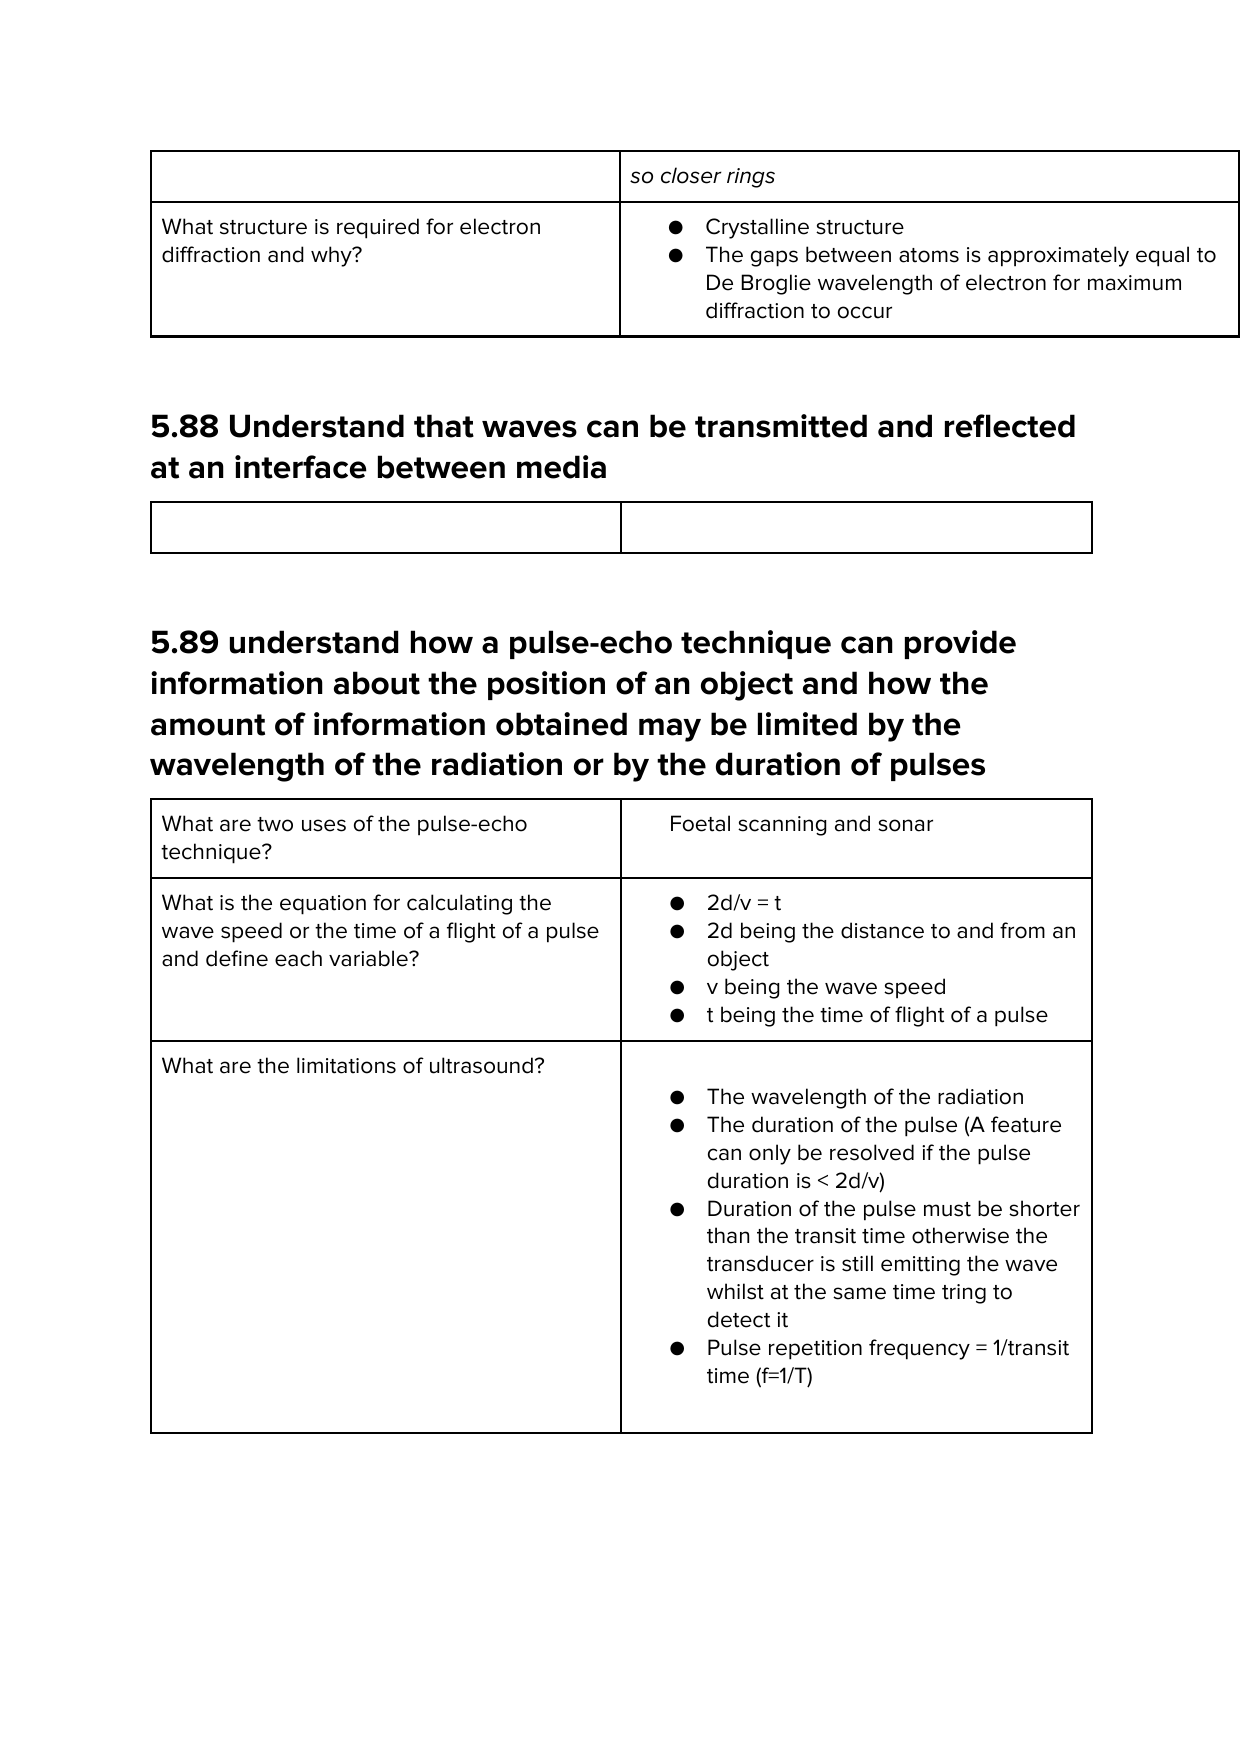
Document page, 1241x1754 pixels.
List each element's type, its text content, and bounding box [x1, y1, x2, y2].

table_header Foetal scanning and sonar [622, 800, 1091, 877]
table_cell What are the limitations of ultrasound? [152, 1042, 620, 1432]
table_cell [621, 152, 1238, 201]
table_header [622, 503, 1091, 552]
table_cell Crystalline structure The gaps between atoms is approximately equal to De Broglie wavelength of electron for maximum diffraction to occur [621, 203, 1238, 335]
table_header What are two uses of the pulse-echo technique? [152, 800, 620, 877]
subtitle 5.89 understand how a pulse-echo technique can provide information about the position of an object and how the amount of information obtained may be limited by the wavelength of the radiation or by the duration of pulses [150, 623, 1090, 786]
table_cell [152, 152, 619, 201]
table_cell What is the equation for calculating the wave speed or the time of a flight of a pulse and define each variable? [152, 879, 620, 1039]
table_cell What structure is required for electron diffraction and why? [152, 203, 619, 335]
subtitle 5.88 Understand that waves can be transmitted and reflected at an interface between media [150, 407, 1090, 488]
table_cell The wavelength of the radiation The duration of the pulse (A feature can only be resolved if the pulse duration is < 2d/v) Duration of the pulse must be shorter than the transit time otherwise the transducer is still emitting the wave whilst at the same time tring to detect it Pulse repetition frequency = 1/transit time (f=1/T) [622, 1042, 1091, 1432]
table_header [152, 503, 620, 552]
table_cell 2d/v = t 2d being the distance to and from an object v being the wave speed t being the time of flight of a pulse [622, 879, 1091, 1039]
